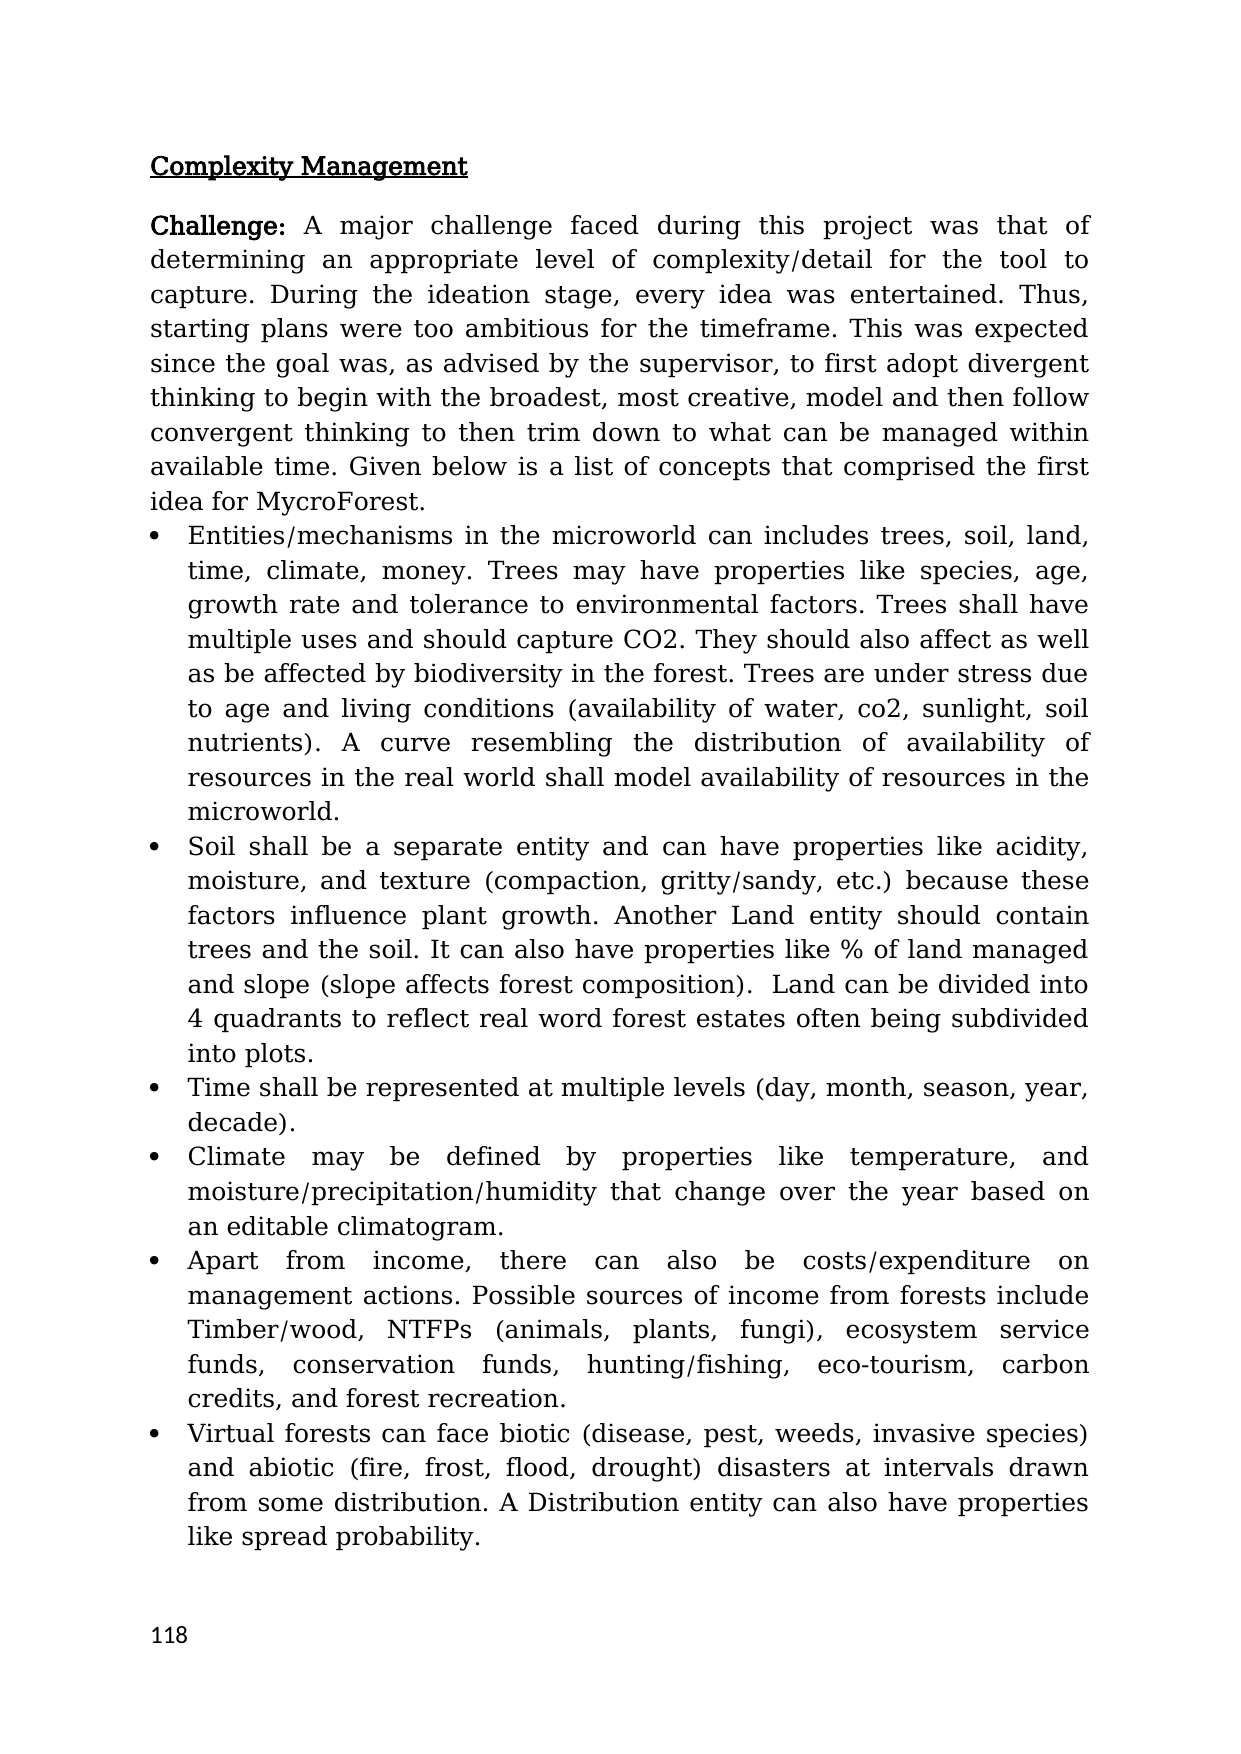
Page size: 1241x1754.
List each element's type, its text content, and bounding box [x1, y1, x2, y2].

list Climate may be defined by properties like temperature, and moisture/precipitation/humidity that change over the year based on an editable climatogram. [150, 1141, 1090, 1240]
list Virtual forests can face biotic (disease, pest, weeds, invasive species) and abiotic (fire, frost, flood, drought) disasters at intervals drawn from some distribution. A Distribution entity can also have properties like spread probability. [150, 1417, 1090, 1551]
subtitle Complexity Management [150, 150, 1090, 180]
list Apart from income, there can also be costs/expenditure on management actions. Possible sources of income from forests include Timber/wood, NTFPs (animals, plants, fungi), ecosystem service funds, conservation funds, hunting/fishing, eco-tourism, carbon credits, and forest recreation. [150, 1245, 1090, 1413]
list Time shall be represented at multiple levels (day, month, season, year, decade). [150, 1072, 1090, 1137]
list Soil shall be a separate entity and can have properties like acidity, moisture, and texture (compaction, gritty/sandy, etc.) because these factors influence plant growth. Another Land entity should contain trees and the soil. It can also have properties like % of land managed and slope (slope affects forest composition). Land can be divided into 4 quadrants to reflect real word forest estates often being subdivided into plots. [150, 830, 1090, 1067]
text Challenge: A major challenge faced during this project was that of determining an appropriate level of complexity/detail for the tool to capture. During the ideation stage, every idea was entertained. Thus, starting plans were too ambitious for the timeframe. This was expected since the goal was, as advised by the supervisor, to first adopt divergent thinking to begin with the broadest, most creative, model and then follow convergent thinking to then trim down to what can be managed within available time. Given below is a list of concepts that comprised the first idea for MycroForest. [150, 209, 1090, 515]
list Entities/mechanisms in the microworld can includes trees, soil, land, time, climate, money. Trees may have properties like species, age, growth rate and tolerance to environmental factors. Trees shall have multiple uses and should capture CO2. They should also affect as well as be affected by biodiversity in the forest. Trees are under stress due to age and living conditions (availability of water, co2, sunlight, soil nutrients). A curve resembling the distribution of availability of resources in the real world shall model availability of resources in the microworld. [150, 520, 1090, 826]
